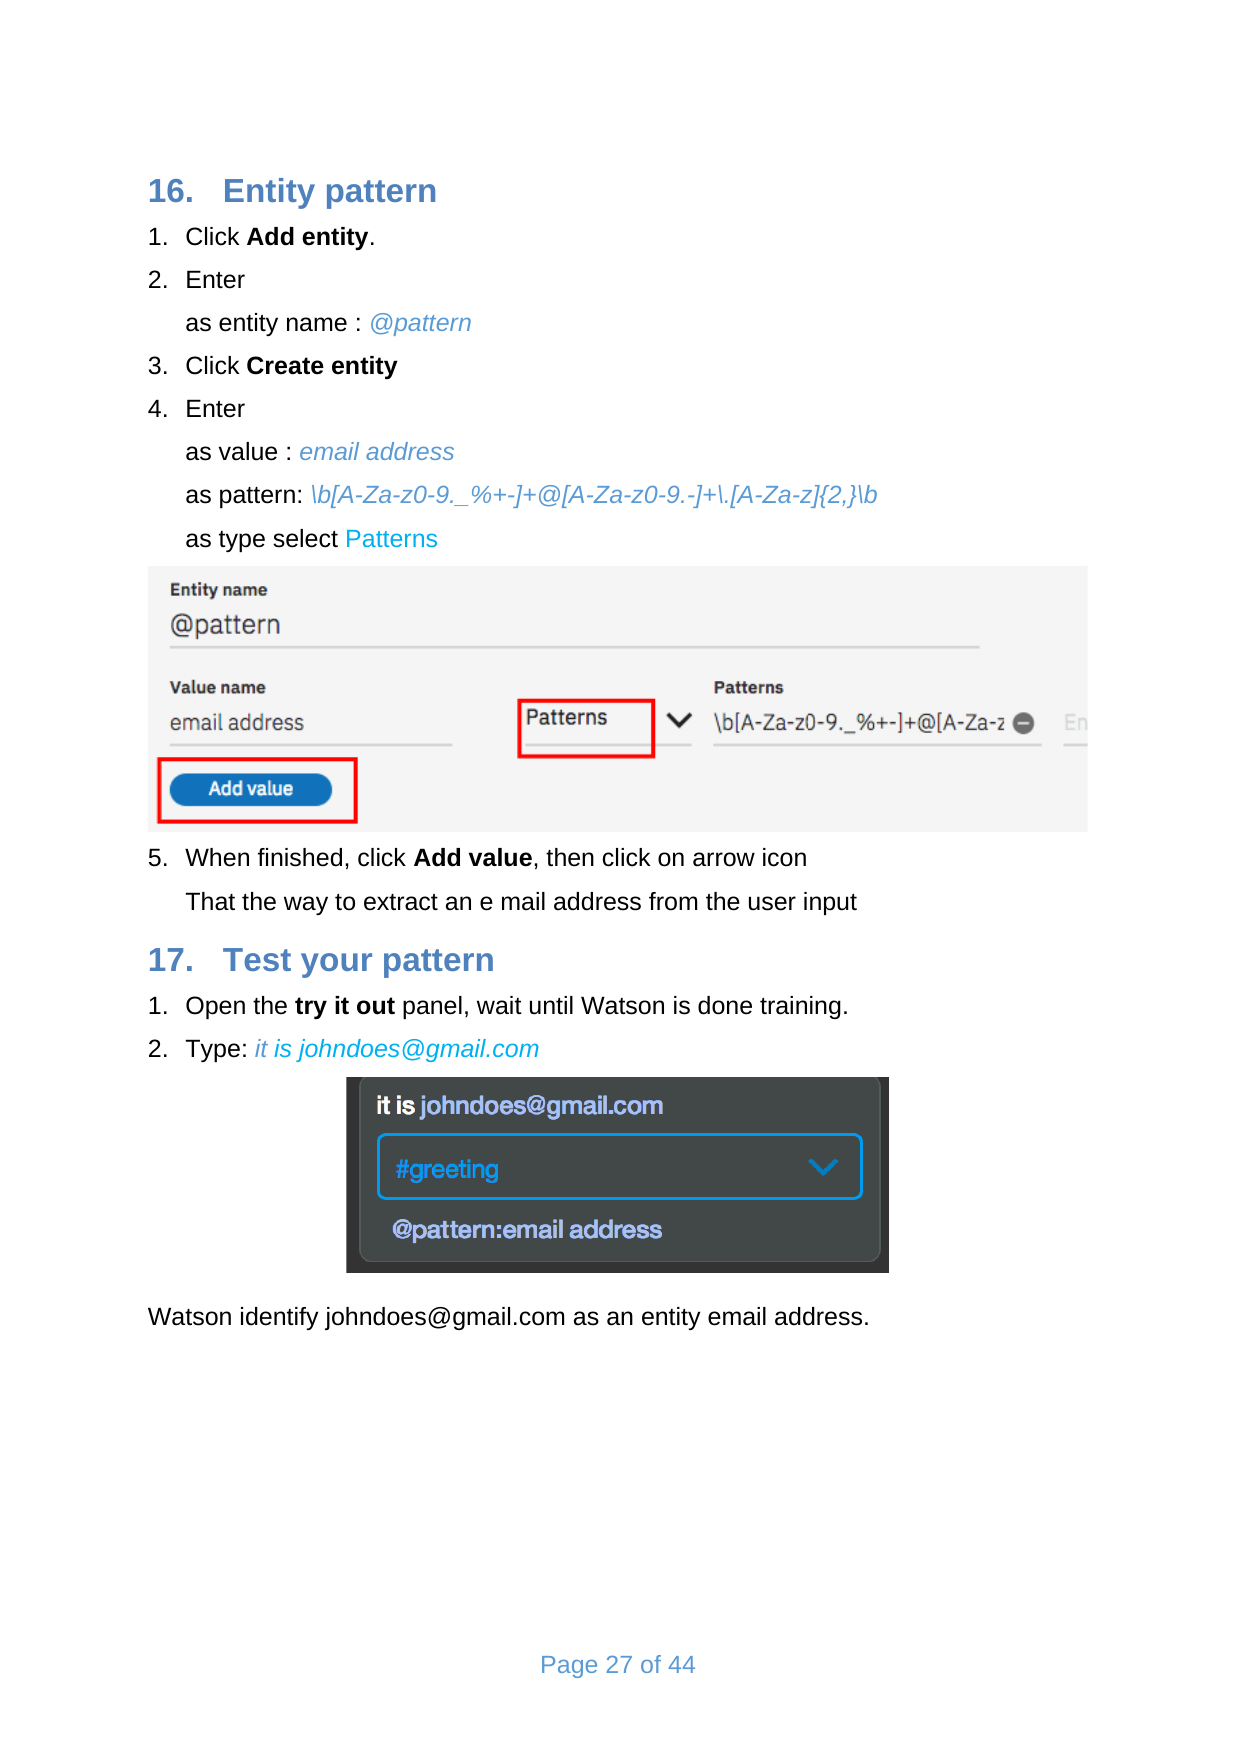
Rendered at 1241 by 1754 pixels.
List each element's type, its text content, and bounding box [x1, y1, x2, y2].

text Watson identify johndoes@gmail.com as an entity email address. [148, 1301, 1088, 1330]
list Open the try it out panel, wait until Watson is done training. [148, 991, 1088, 1020]
picture [346, 1077, 889, 1273]
subtitle Entity pattern [148, 171, 1088, 209]
list When finished, click Add value, then click on arrow icon [148, 843, 1088, 872]
subtitle Test your pattern [148, 940, 1088, 979]
picture [147, 566, 1088, 832]
list Click Create entity [148, 351, 1088, 380]
list Type: it is johndoes@gmail.com [148, 1034, 1088, 1063]
list Enter as entity name : @pattern [148, 265, 1088, 337]
list Click Add entity. [148, 222, 1088, 251]
list Enter as value : email address as pattern: \b[A-Za-z0-9._%+-]+@[A-Za-z0-9.-]+\.[A-Za-z]{2,}\b [148, 394, 1088, 509]
list as type select Patterns [185, 524, 1088, 552]
list That the way to extract an e mail address from the user input [185, 886, 1088, 915]
